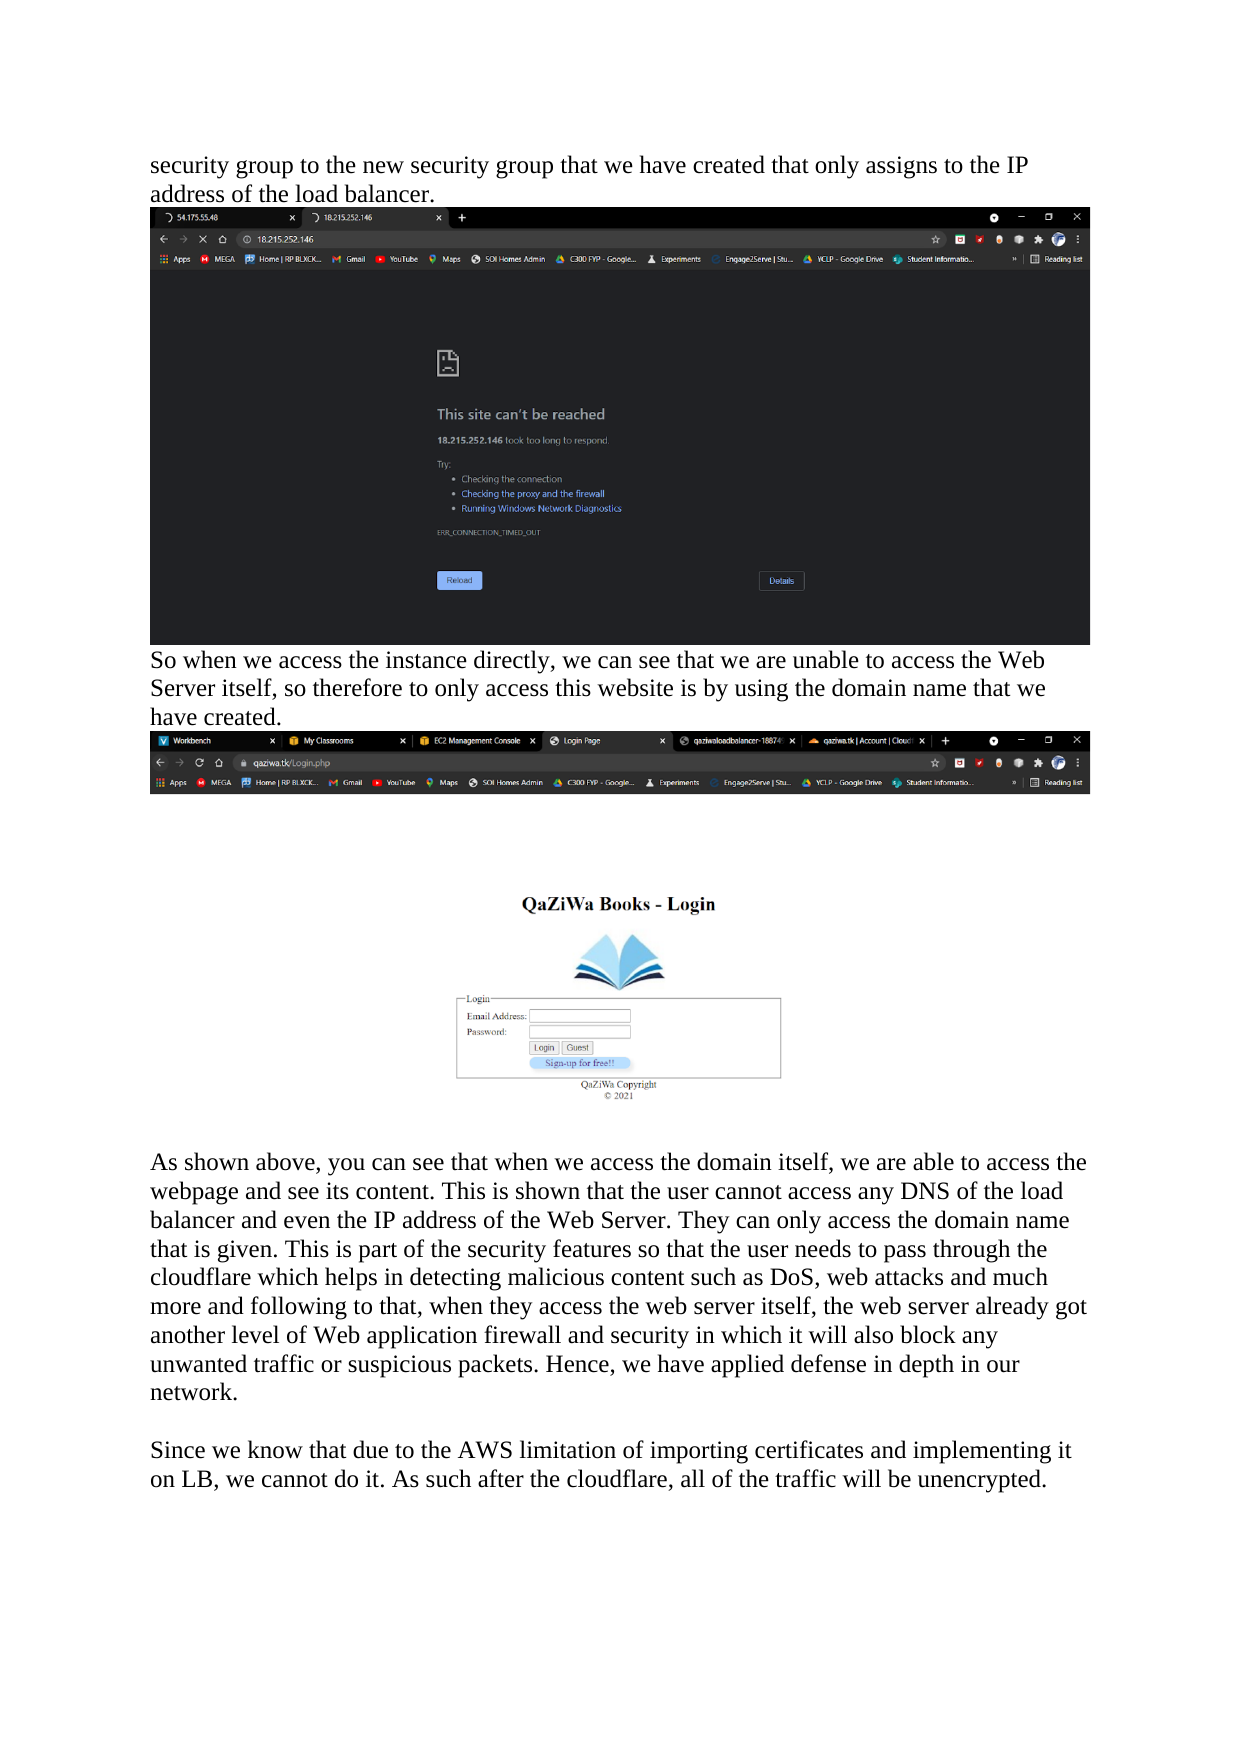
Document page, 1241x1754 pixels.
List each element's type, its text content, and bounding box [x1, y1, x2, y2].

text As shown above, you can see that when we access the domain itself, we are able to access the webpage and see its content. This is shown that the user cannot access any DNS of the load balancer and even the IP address of the Web Server. They can only access the domain name that is given. This is part of the security features so that the user needs to pass through the cloudflare which helps in detecting malicious content such as DoS, web attacks and much more and following to that, when they access the web server itself, the web server already got another level of Web application firewall and security in which it will also block any unwanted traffic or suspicious packets. Hence, we have applied defense in depth in our network. [150, 1148, 1090, 1406]
text Since we know that due to the AWS limitation of importing certificates and implementing it on LB, we cannot do it. As such after the cloudflare, all of the traffic will be unencrypted. [150, 1435, 1090, 1492]
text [150, 150, 1090, 207]
text So when we access the instance directly, we can see that we are unable to access the Web Server itself, so therefore to only access this website is by using the domain name that we have created. [150, 645, 1090, 731]
picture [150, 207, 1091, 645]
picture [150, 731, 1091, 1148]
